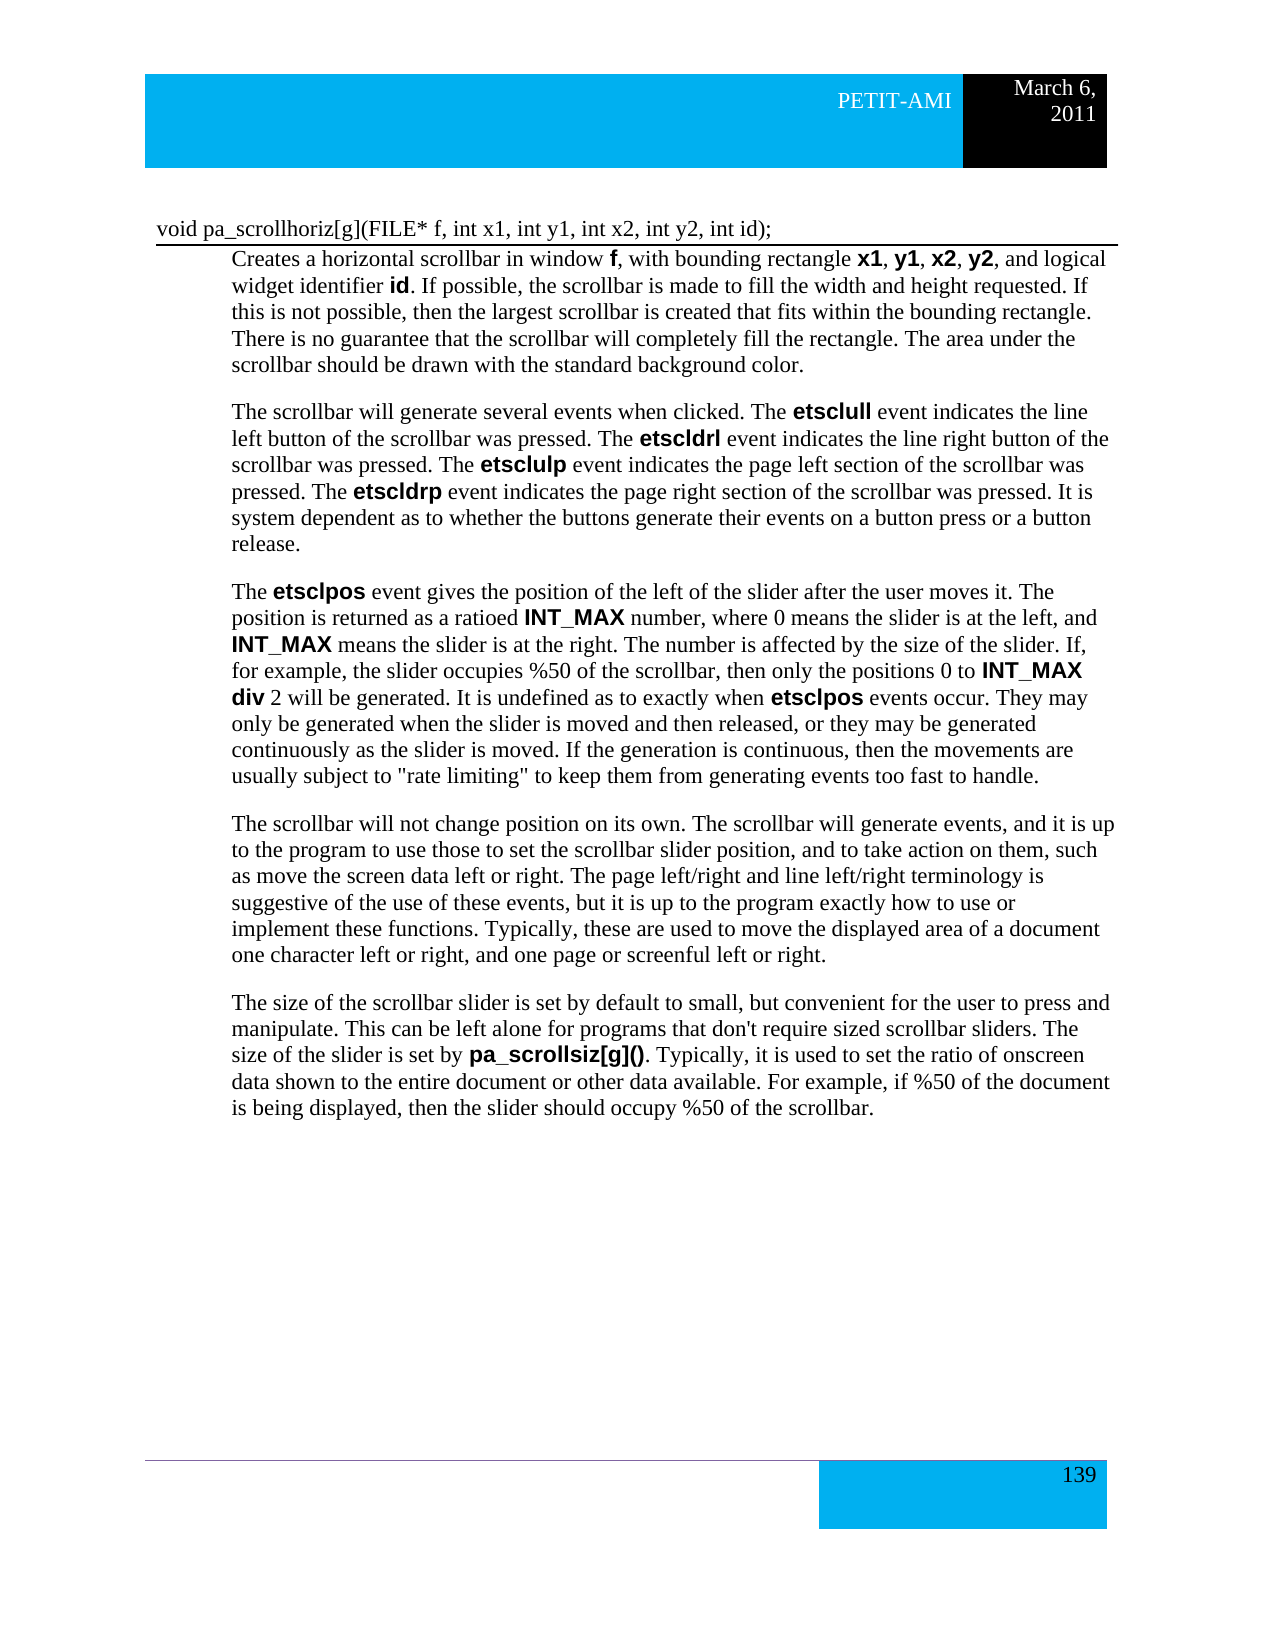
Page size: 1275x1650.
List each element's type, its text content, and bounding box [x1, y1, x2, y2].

text The size of the scrollbar slider is set by default to small, but convenient for the user to press and manipulate. This can be left alone for programs that don't require sized scrollbar sliders. The size of the slider is set by pa_scrollsiz[g](). Typically, it is used to set the ratio of onscreen data shown to the entire document or other data available. For example, if %50 of the document is being displayed, then the slider should occupy %50 of the scrollbar. [231, 989, 1118, 1121]
text Creates a horizontal scrollbar in window f, with bounding rectangle x1, y1, x2, y2, and logical widget identifier id. If possible, the scrollbar is made to fill the width and height requested. If this is not possible, then the largest scrollbar is created that fits within the bounding rectangle. There is no guarantee that the scrollbar will completely fill the rectangle. The area under the scrollbar should be drawn with the standard background color. [231, 246, 1118, 377]
text The scrollbar will generate several events when clicked. The etsclull event indicates the line left button of the scrollbar was pressed. The etscldrl event indicates the line right button of the scrollbar was pressed. The etsclulp event indicates the page left section of the scrollbar was pressed. The etscldrp event indicates the page right section of the scrollbar was pressed. It is system dependent as to whether the buttons generate their events on a button press or a button release. [231, 398, 1118, 557]
text The scrollbar will not change position on its own. The scrollbar will generate events, and it is up to the program to use those to set the scrollbar slider position, and to take action on them, such as move the screen data left or right. The page left/right and line left/right terminology is suggestive of the use of these events, but it is up to the program exactly how to use or implement these functions. Typically, these are used to move the displayed area of a document one character left or right, and one page or screenful left or right. [231, 810, 1118, 968]
text void pa_scrollhoriz[g](FILE* f, int x1, int y1, int x2, int y2, int id); [156, 215, 1118, 244]
text The etsclpos event gives the position of the left of the slider after the user moves it. The position is returned as a ratioed INT_MAX number, where 0 means the slider is at the left, and INT_MAX means the slider is at the right. The number is affected by the size of the slider. If, for example, the slider occupies %50 of the scrollbar, then only the positions 0 to INT_MAX div 2 will be generated. It is undefined as to exactly when etsclpos events occur. They may only be generated when the slider is moved and then released, or they may be generated continuously as the slider is moved. If the generation is continuous, then the movements are usually subject to "rate limiting" to keep them from generating events too fast to handle. [231, 578, 1118, 789]
